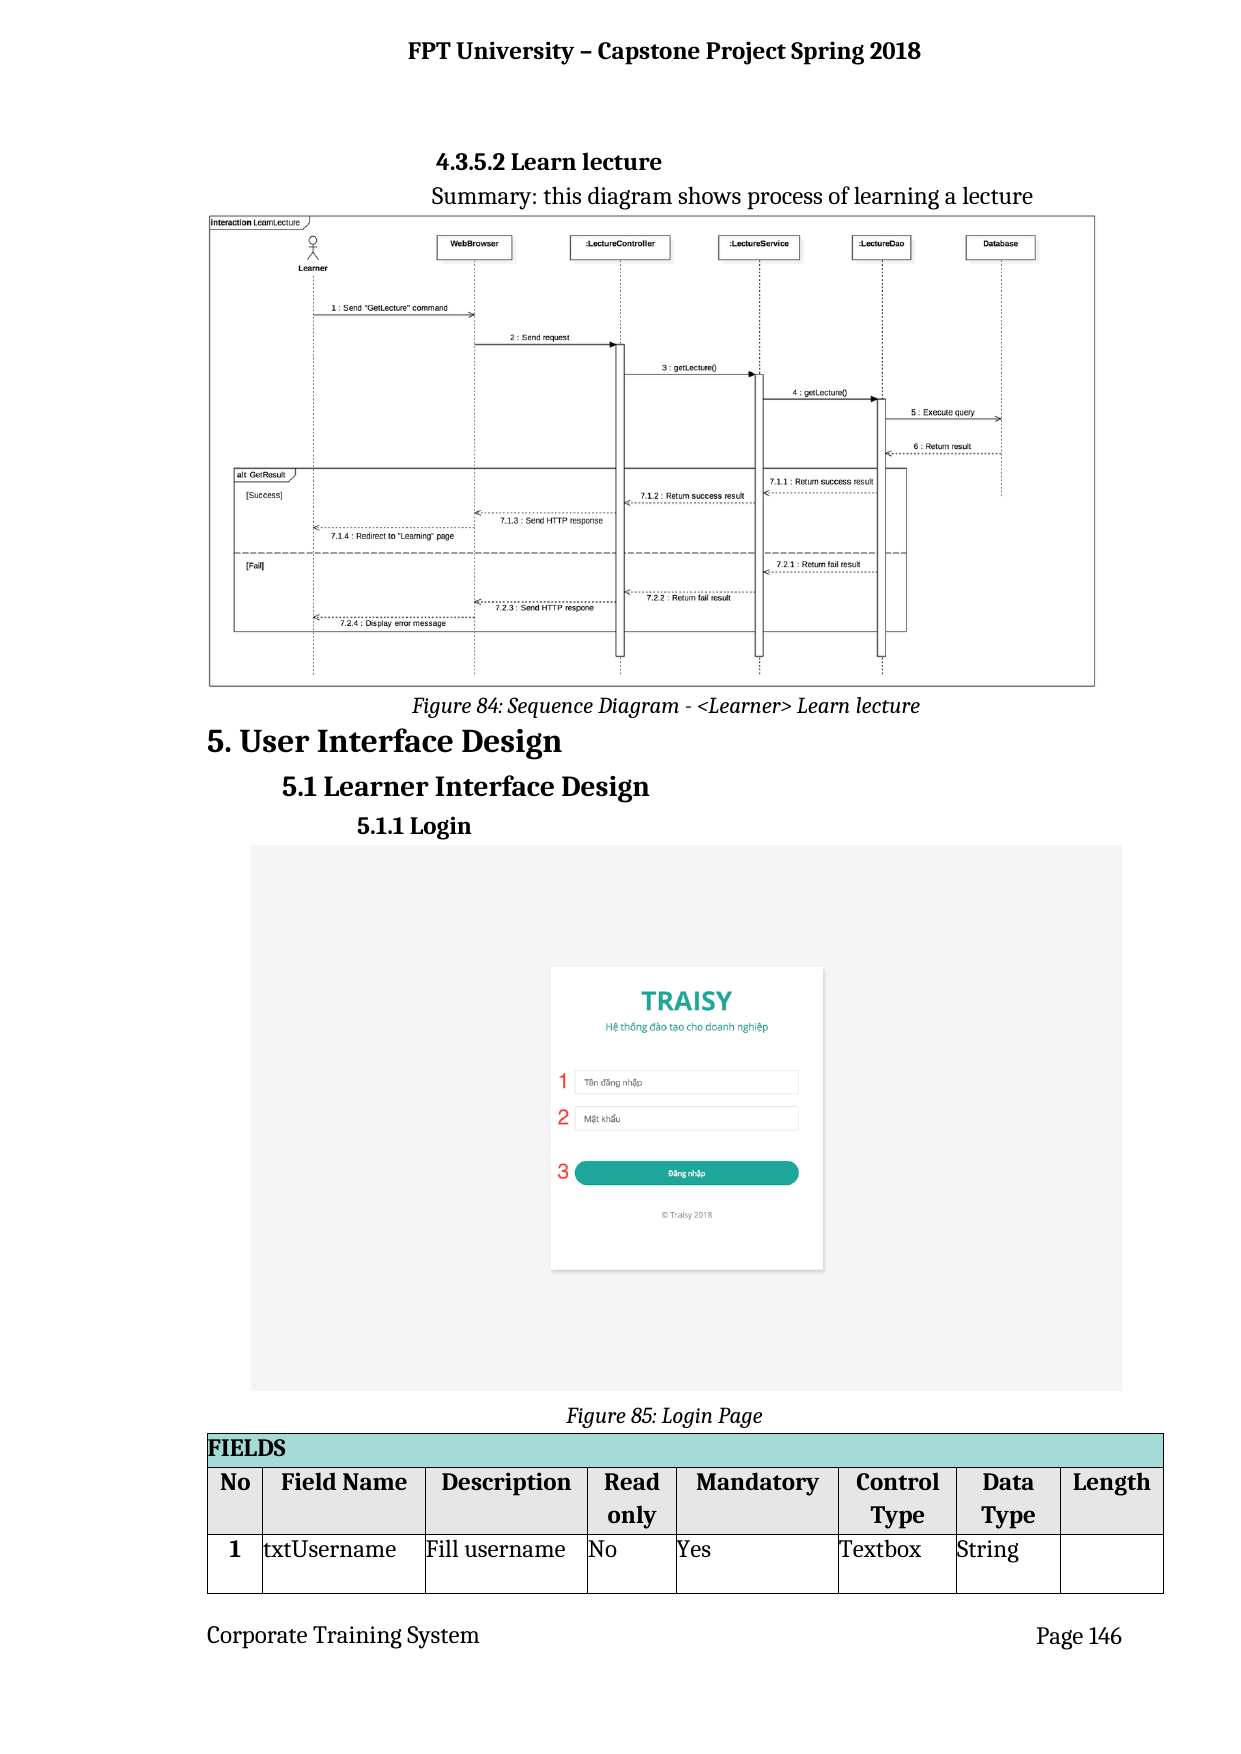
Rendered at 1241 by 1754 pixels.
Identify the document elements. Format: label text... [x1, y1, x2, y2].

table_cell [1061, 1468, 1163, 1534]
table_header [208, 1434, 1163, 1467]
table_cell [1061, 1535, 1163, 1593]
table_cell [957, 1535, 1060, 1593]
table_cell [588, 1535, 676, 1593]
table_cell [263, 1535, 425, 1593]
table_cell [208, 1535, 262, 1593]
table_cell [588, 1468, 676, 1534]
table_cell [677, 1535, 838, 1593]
picture [206, 210, 1122, 693]
text Summary: this diagram shows process of learning a lecture [432, 182, 1122, 210]
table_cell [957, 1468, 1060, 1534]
subtitle 5. User Interface Design [207, 723, 1124, 761]
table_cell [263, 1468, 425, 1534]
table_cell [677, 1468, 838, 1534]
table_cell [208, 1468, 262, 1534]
text Figure 84: Sequence Diagram - <Learner> Learn lecture [207, 693, 1122, 719]
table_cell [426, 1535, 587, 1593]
subtitle 5.1.1 Login [357, 812, 1124, 840]
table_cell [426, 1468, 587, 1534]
subtitle 4.3.5.2 Learn lecture [436, 148, 1124, 176]
text Figure : Login Page [207, 1403, 1122, 1429]
picture [250, 845, 1123, 1391]
subtitle 5.1 Learner Interface Design [282, 770, 1124, 803]
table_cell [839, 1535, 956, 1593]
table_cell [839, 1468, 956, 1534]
